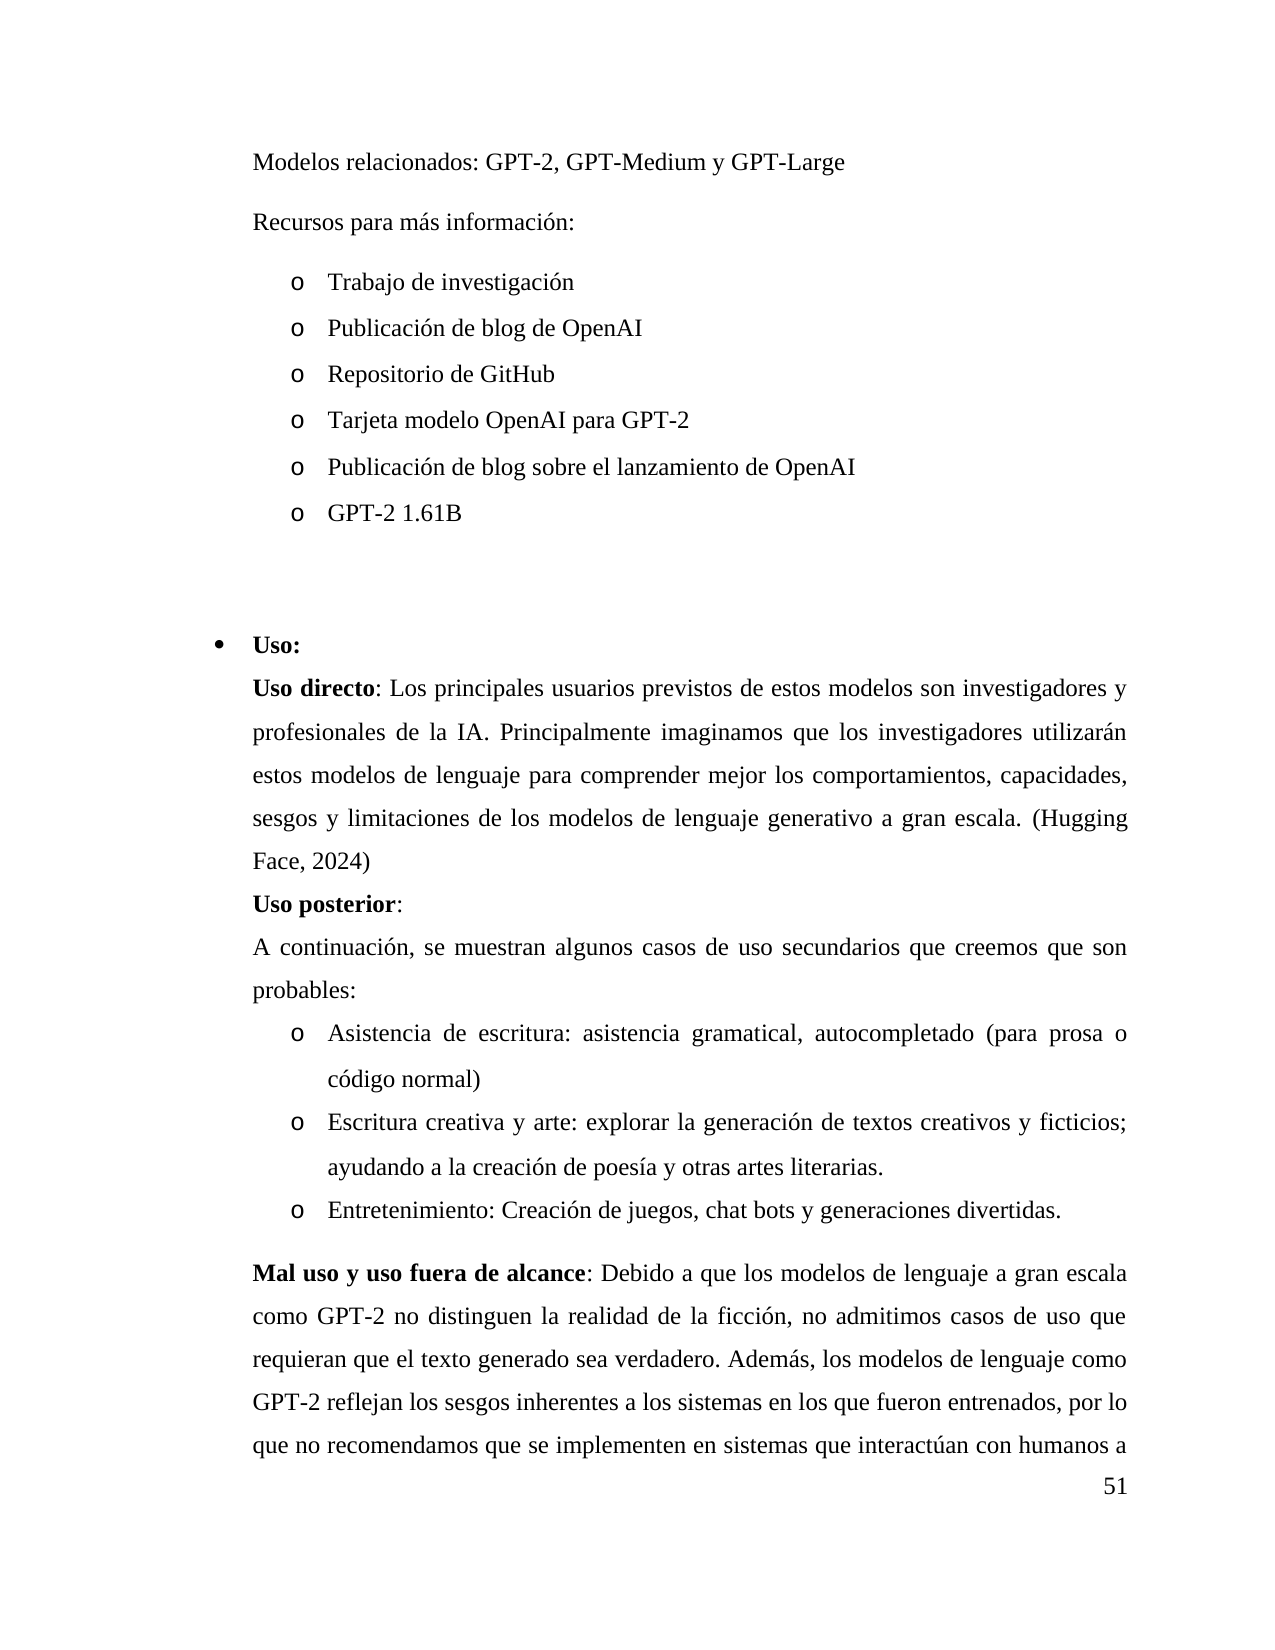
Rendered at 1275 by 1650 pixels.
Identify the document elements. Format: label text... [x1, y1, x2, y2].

list A continuación, se muestran algunos casos de uso secundarios que creemos que son probables: [252, 932, 1128, 1004]
list Escritura creativa y arte: explorar la generación de textos creativos y ficticios; ayudando a la creación de poesía y otras artes literarias. [290, 1107, 1128, 1181]
list Repositorio de GitHub [290, 359, 1128, 390]
list Publicación de blog de OpenAI [290, 313, 1128, 344]
list Publicación de blog sobre el lanzamiento de OpenAI [290, 452, 1128, 482]
list Trabajo de investigación [290, 267, 1128, 297]
list Uso directo: Los principales usuarios previstos de estos modelos son investigadores y profesionales de la IA. Principalmente imaginamos que los investigadores utilizarán estos modelos de lenguaje para comprender mejor los comportamientos, capacidades, sesgos y limitaciones de los modelos de lenguaje generativo a gran escala. [252, 673, 1128, 875]
text Recursos para más información: [252, 207, 1128, 236]
list GPT-2 1.61B [290, 498, 1128, 529]
list Tarjeta modelo OpenAI para GPT-2 [290, 405, 1128, 436]
list Uso posterior: [252, 889, 1128, 918]
list Asistencia de escritura: asistencia gramatical, autocompletado (para prosa o código normal) [290, 1018, 1128, 1092]
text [252, 1258, 1128, 1459]
list Entretenimiento: Creación de juegos, chat bots y generaciones divertidas. [290, 1195, 1128, 1226]
text Modelos relacionados: GPT-2, GPT-Medium y GPT-Large [252, 147, 1128, 176]
list Uso: [215, 630, 1128, 659]
